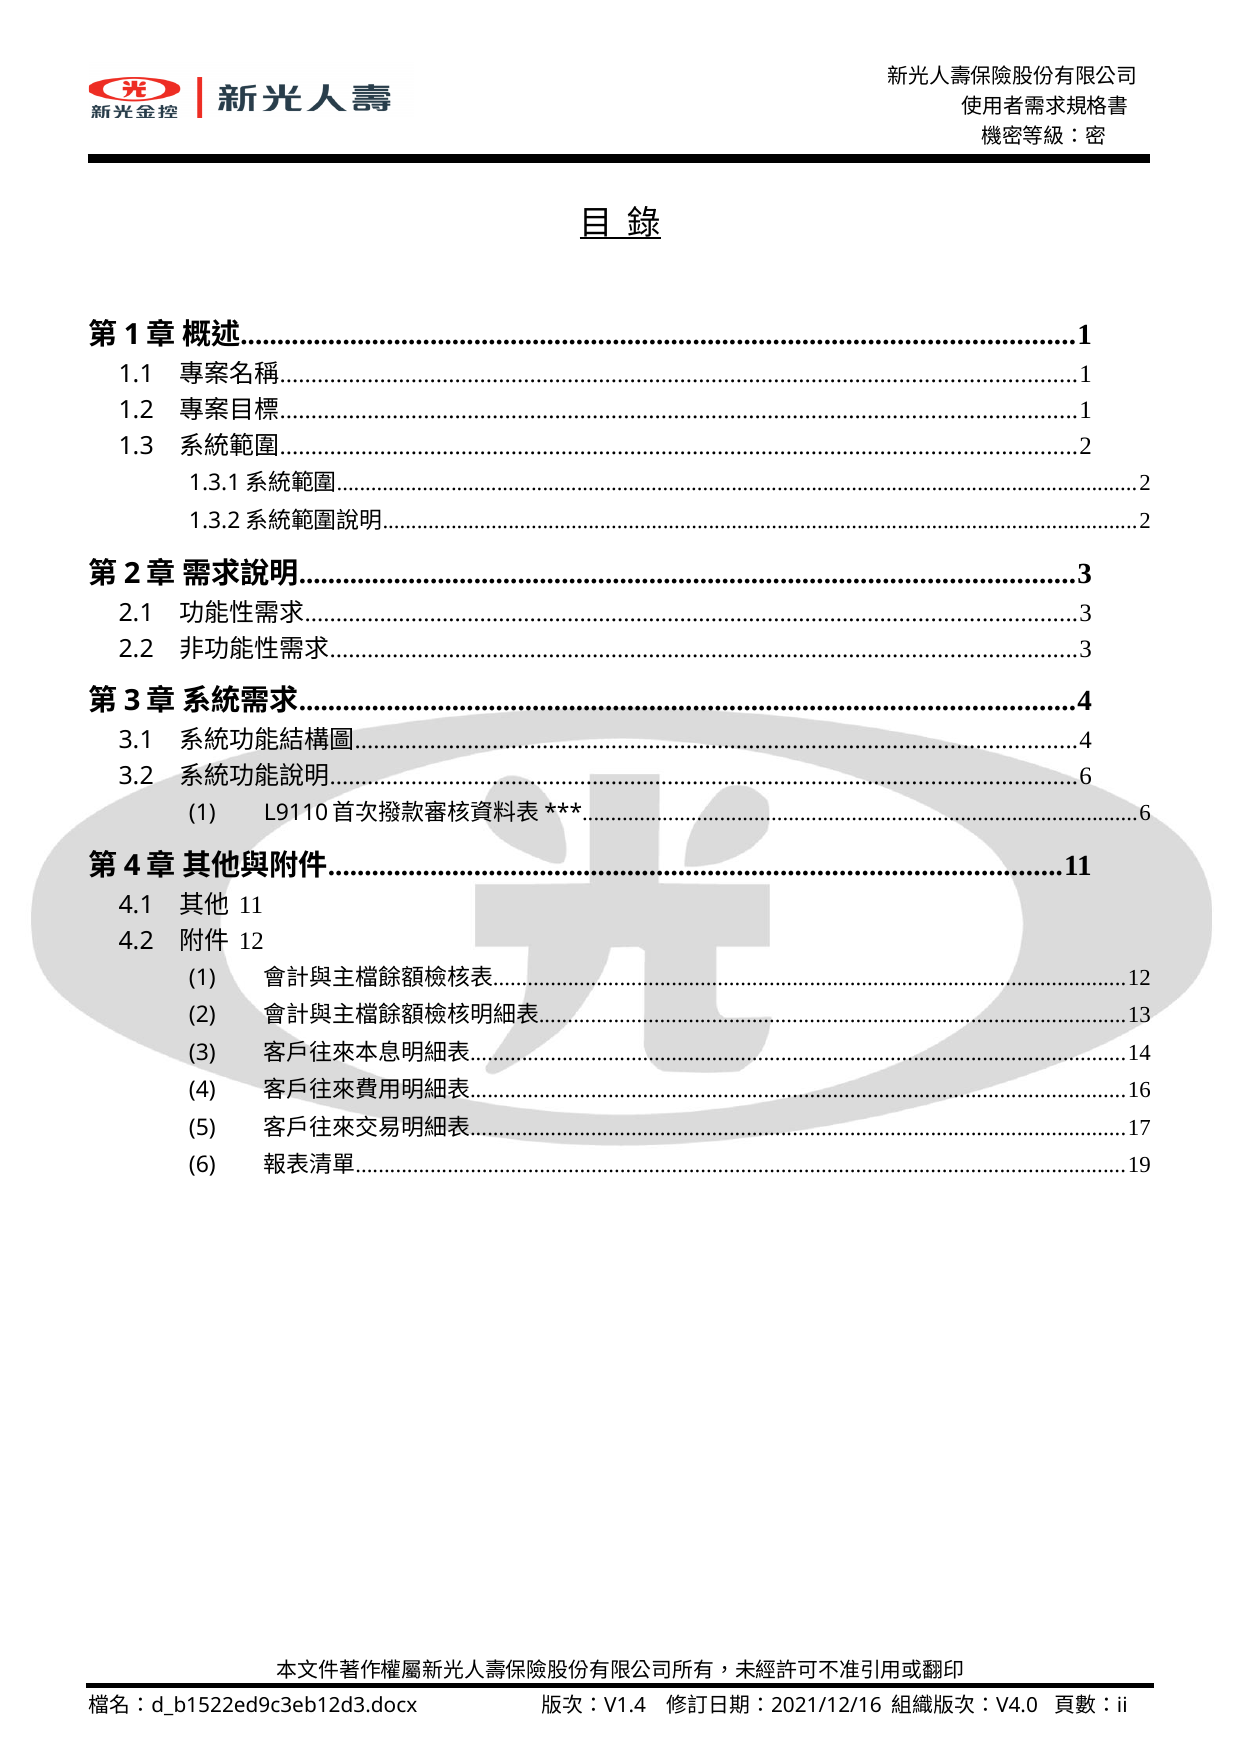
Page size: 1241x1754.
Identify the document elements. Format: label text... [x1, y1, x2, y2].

text (6) 報表清單 19 [189, 1144, 1152, 1182]
text 1.3.1系統範圍 2 [189, 462, 1152, 499]
text 第2章 需求說明 3 [89, 549, 1152, 592]
picture [25, 699, 1215, 1152]
text (1) 會計與主檔餘額檢核表 12 [189, 957, 1152, 994]
text 第3章 系統需求 4 [89, 677, 1152, 719]
text (1) L9110首次撥款審核資料表 *** 6 [189, 792, 1152, 829]
text 3.1 系統功能結構圖 4 [118, 719, 1152, 756]
text 2.2 非功能性需求 3 [118, 628, 1152, 664]
text 3.2 系統功能說明 6 [118, 756, 1152, 792]
text (4) 客戶往來費用明細表 16 [189, 1069, 1152, 1107]
text 第4章 其他與附件 11 [89, 842, 1152, 884]
text 4.2 附件 12 [118, 921, 1152, 957]
text 1.2 專案目標 1 [118, 389, 1152, 426]
text (2) 會計與主檔餘額檢核明細表 13 [189, 994, 1152, 1032]
text 1.3 系統範圍 2 [118, 426, 1152, 462]
text 第1章 概述 1 [89, 311, 1152, 353]
text 1.1 專案名稱 1 [118, 353, 1152, 389]
text 2.1 功能性需求 3 [118, 592, 1152, 628]
subtitle 目 錄 [89, 182, 1152, 257]
picture [88, 61, 414, 118]
text 1.3.2系統範圍說明 2 [189, 499, 1152, 537]
text (5) 客戶往來交易明細表 17 [189, 1107, 1152, 1144]
text (3) 客戶往來本息明細表 14 [189, 1032, 1152, 1069]
text 4.1 其他 11 [118, 884, 1152, 921]
